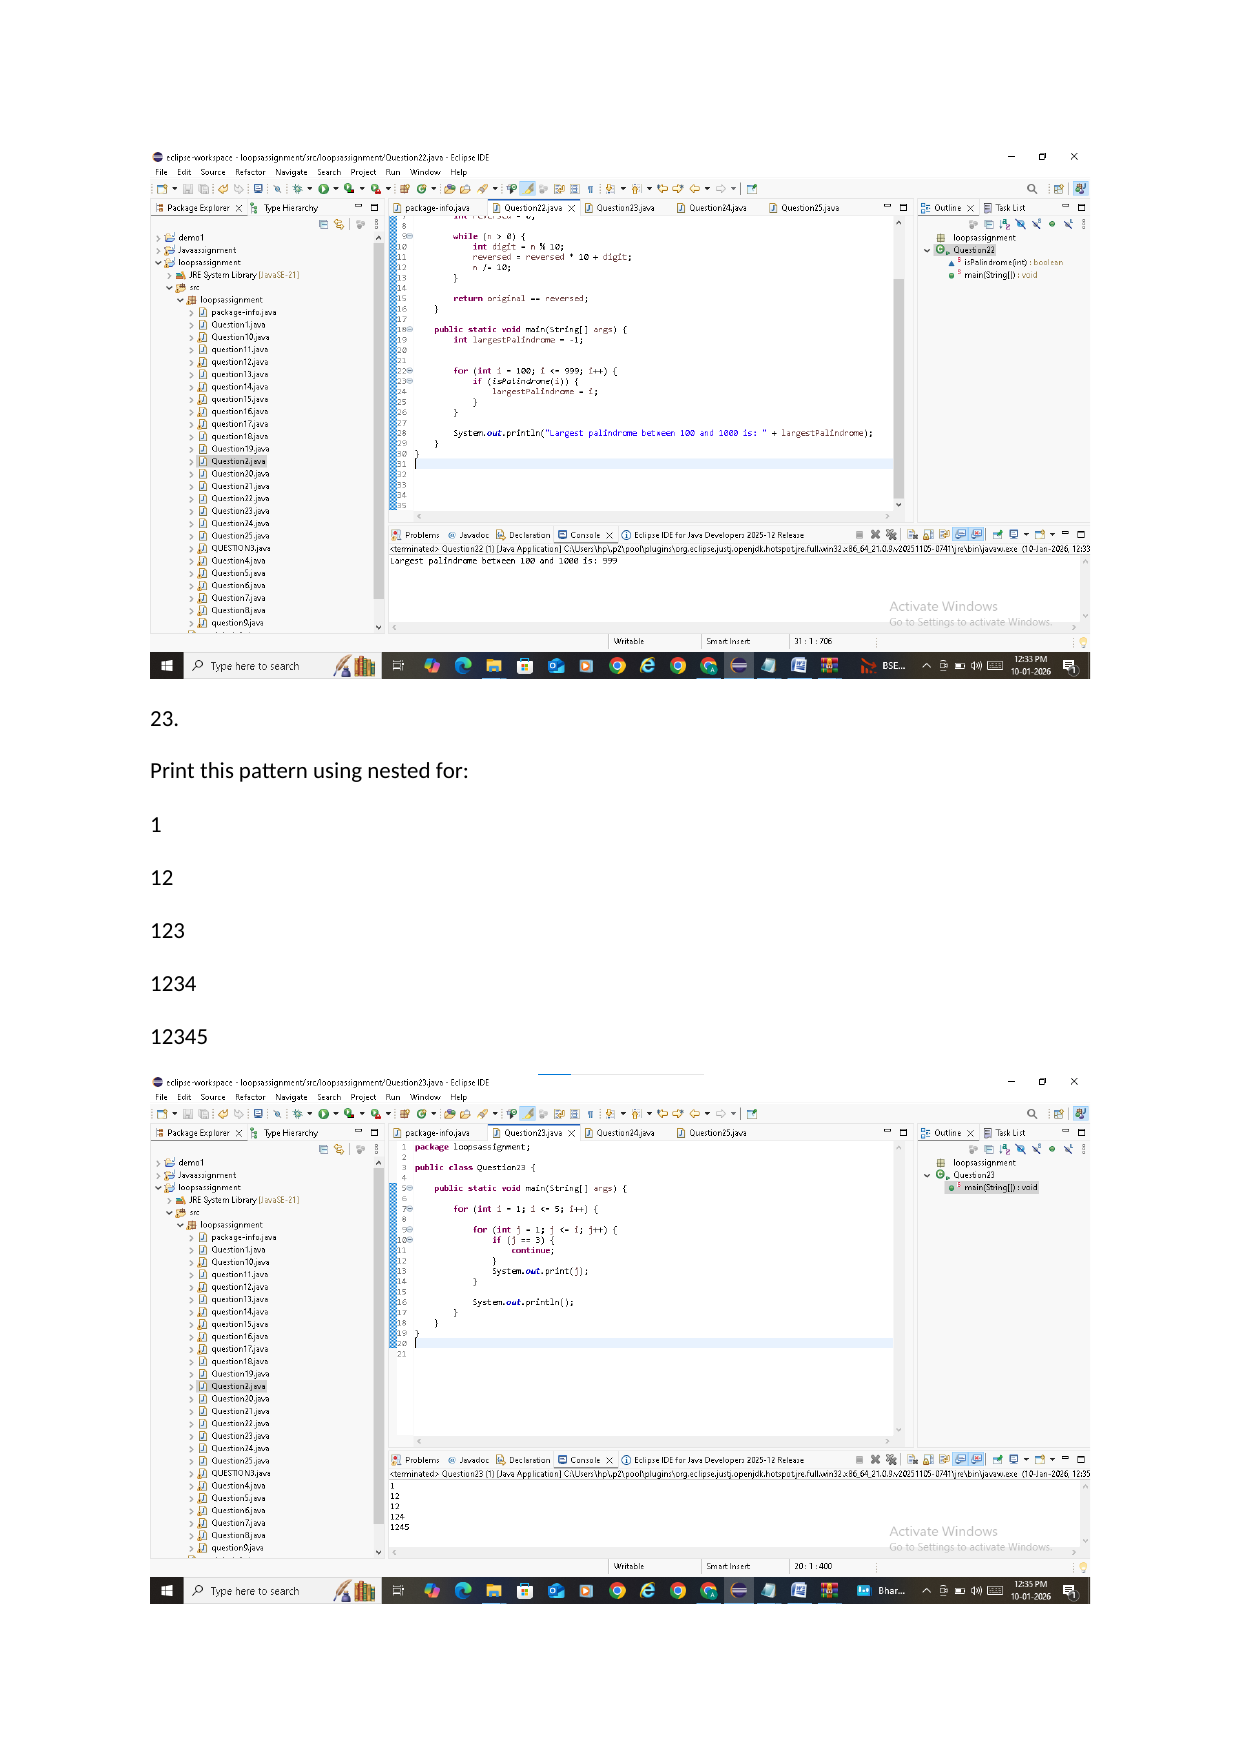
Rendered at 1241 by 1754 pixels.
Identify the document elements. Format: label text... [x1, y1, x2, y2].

text 23. [150, 704, 1090, 732]
text 12 [150, 863, 1090, 891]
text 1 [150, 810, 1090, 838]
picture [150, 1074, 1091, 1604]
text 123 [150, 916, 1090, 944]
text 1234 [150, 969, 1090, 997]
text Print this pattern using nested for: [150, 757, 1090, 785]
picture [150, 150, 1091, 679]
text 12345 [150, 1022, 1090, 1050]
